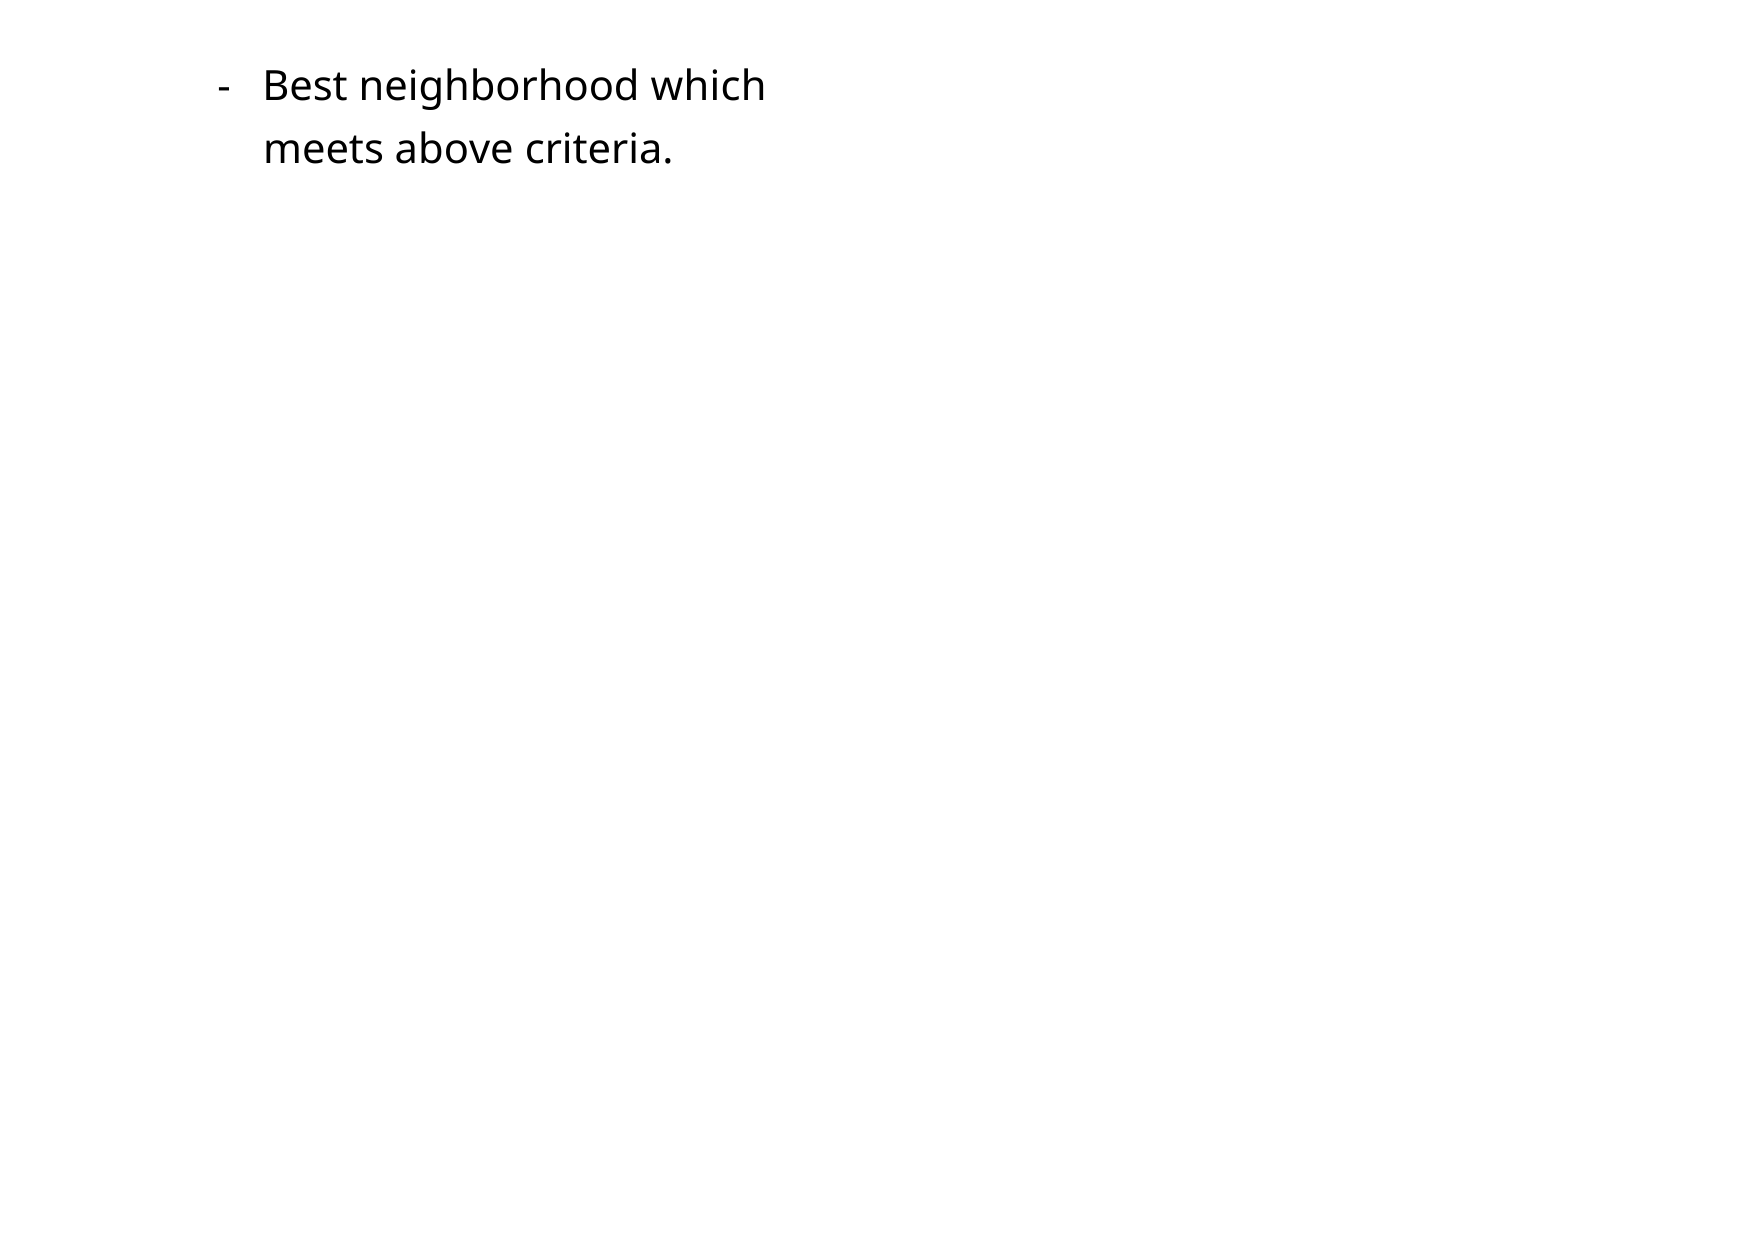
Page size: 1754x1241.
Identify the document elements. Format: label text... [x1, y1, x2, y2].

list Best neighborhood which meets above criteria. [217, 56, 779, 175]
